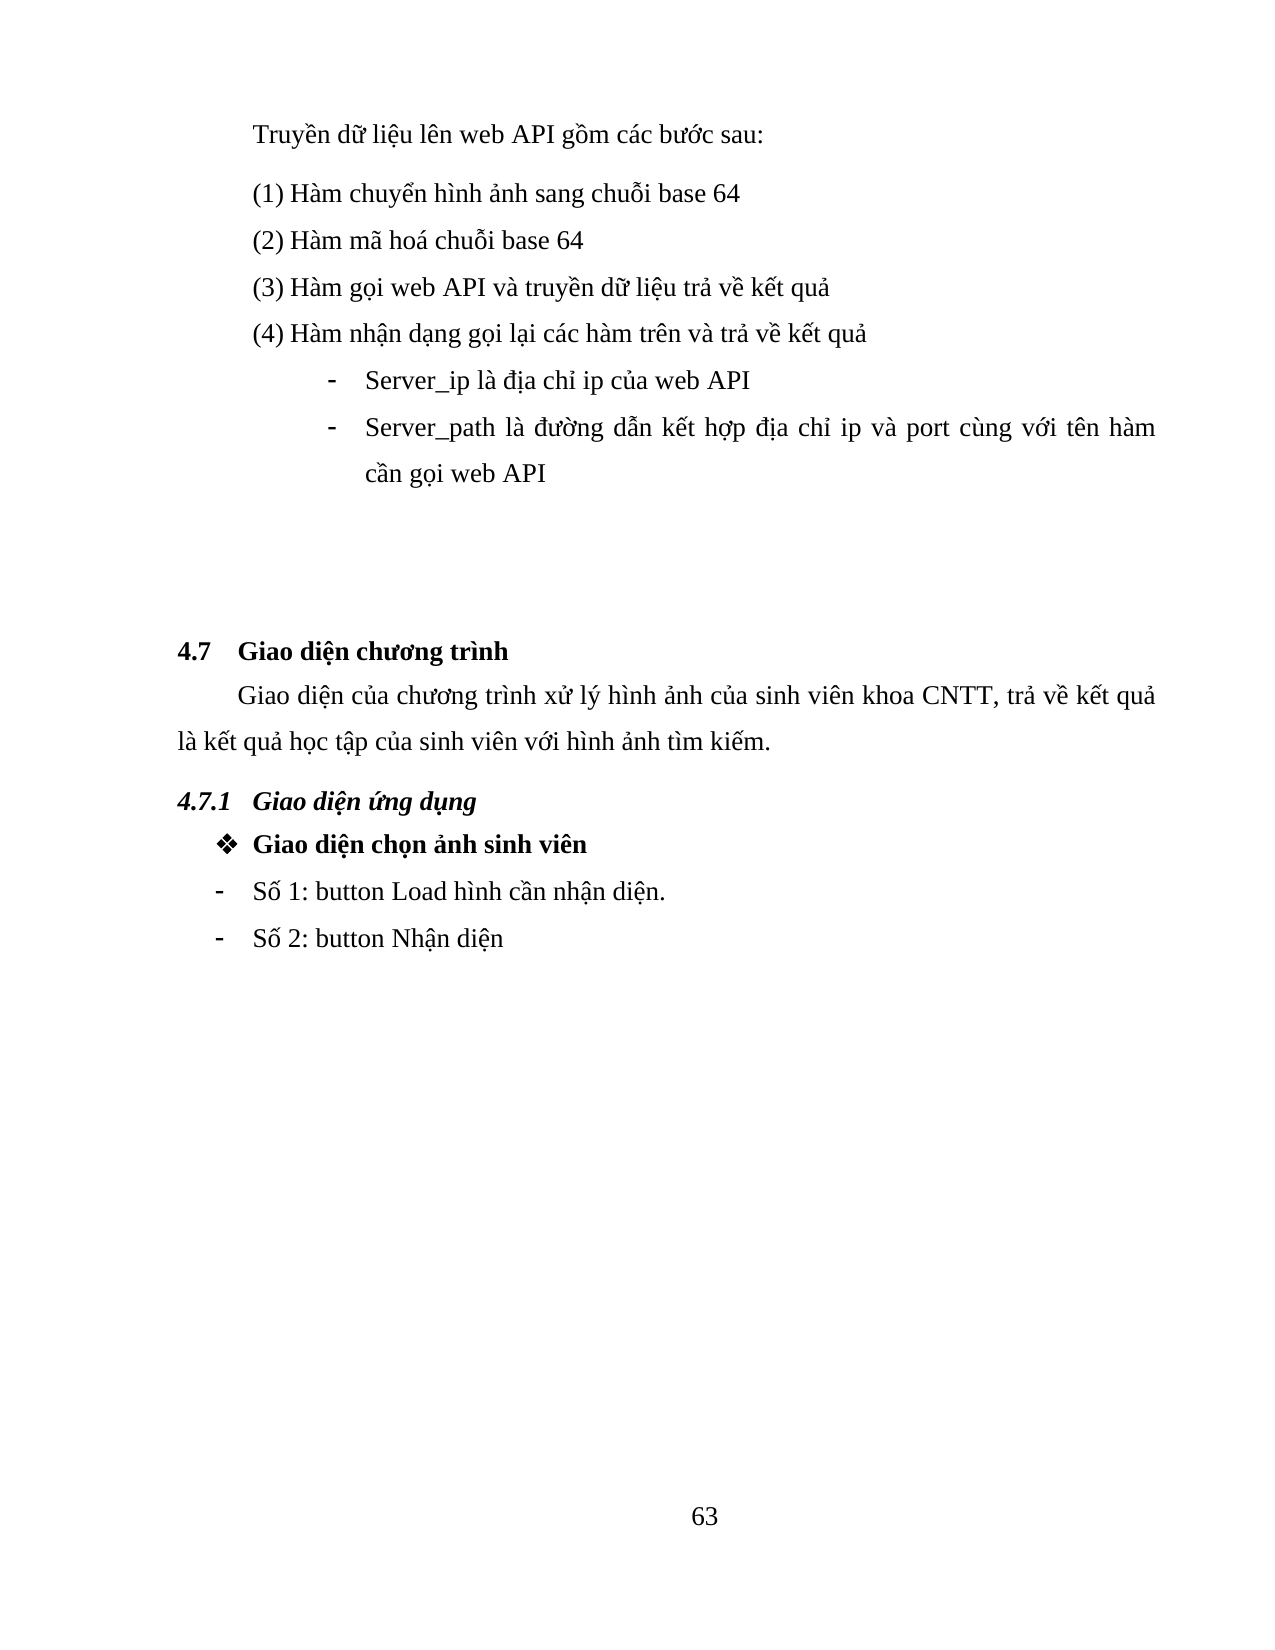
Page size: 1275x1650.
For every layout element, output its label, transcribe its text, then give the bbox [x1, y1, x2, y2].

list Hàm nhận dạng gọi lại các hàm trên và trả về kết quả [252, 317, 1157, 348]
list Hàm mã hoá chuỗi base 64 [252, 224, 1157, 255]
text Giao diện của chương trình xử lý hình ảnh của sinh viên khoa CNTT, trả về kết quả là kết quả học tập của sinh viên với hình ảnh tìm kiếm. [177, 679, 1157, 757]
list Server_ip là địa chỉ ip của web API [327, 364, 1157, 395]
list Số 1: button Load hình cần nhận diện. [215, 875, 1157, 906]
list Giao diện chọn ảnh sinh viên [215, 828, 1157, 859]
list Hàm chuyển hình ảnh sang chuỗi base 64 [252, 177, 1157, 208]
list Hàm gọi web API và truyền dữ liệu trả về kết quả [252, 271, 1157, 302]
subtitle Giao diện ứng dụng [177, 784, 1157, 816]
text Truyền dữ liệu lên web API gồm các bước sau: [252, 118, 1157, 149]
list Số 2: button Nhận diện [215, 922, 1157, 953]
subtitle Giao diện chương trình [177, 635, 1157, 666]
list Server_path là đường dẫn kết hợp địa chỉ ip và port cùng với tên hàm cần gọi web API [327, 411, 1157, 489]
